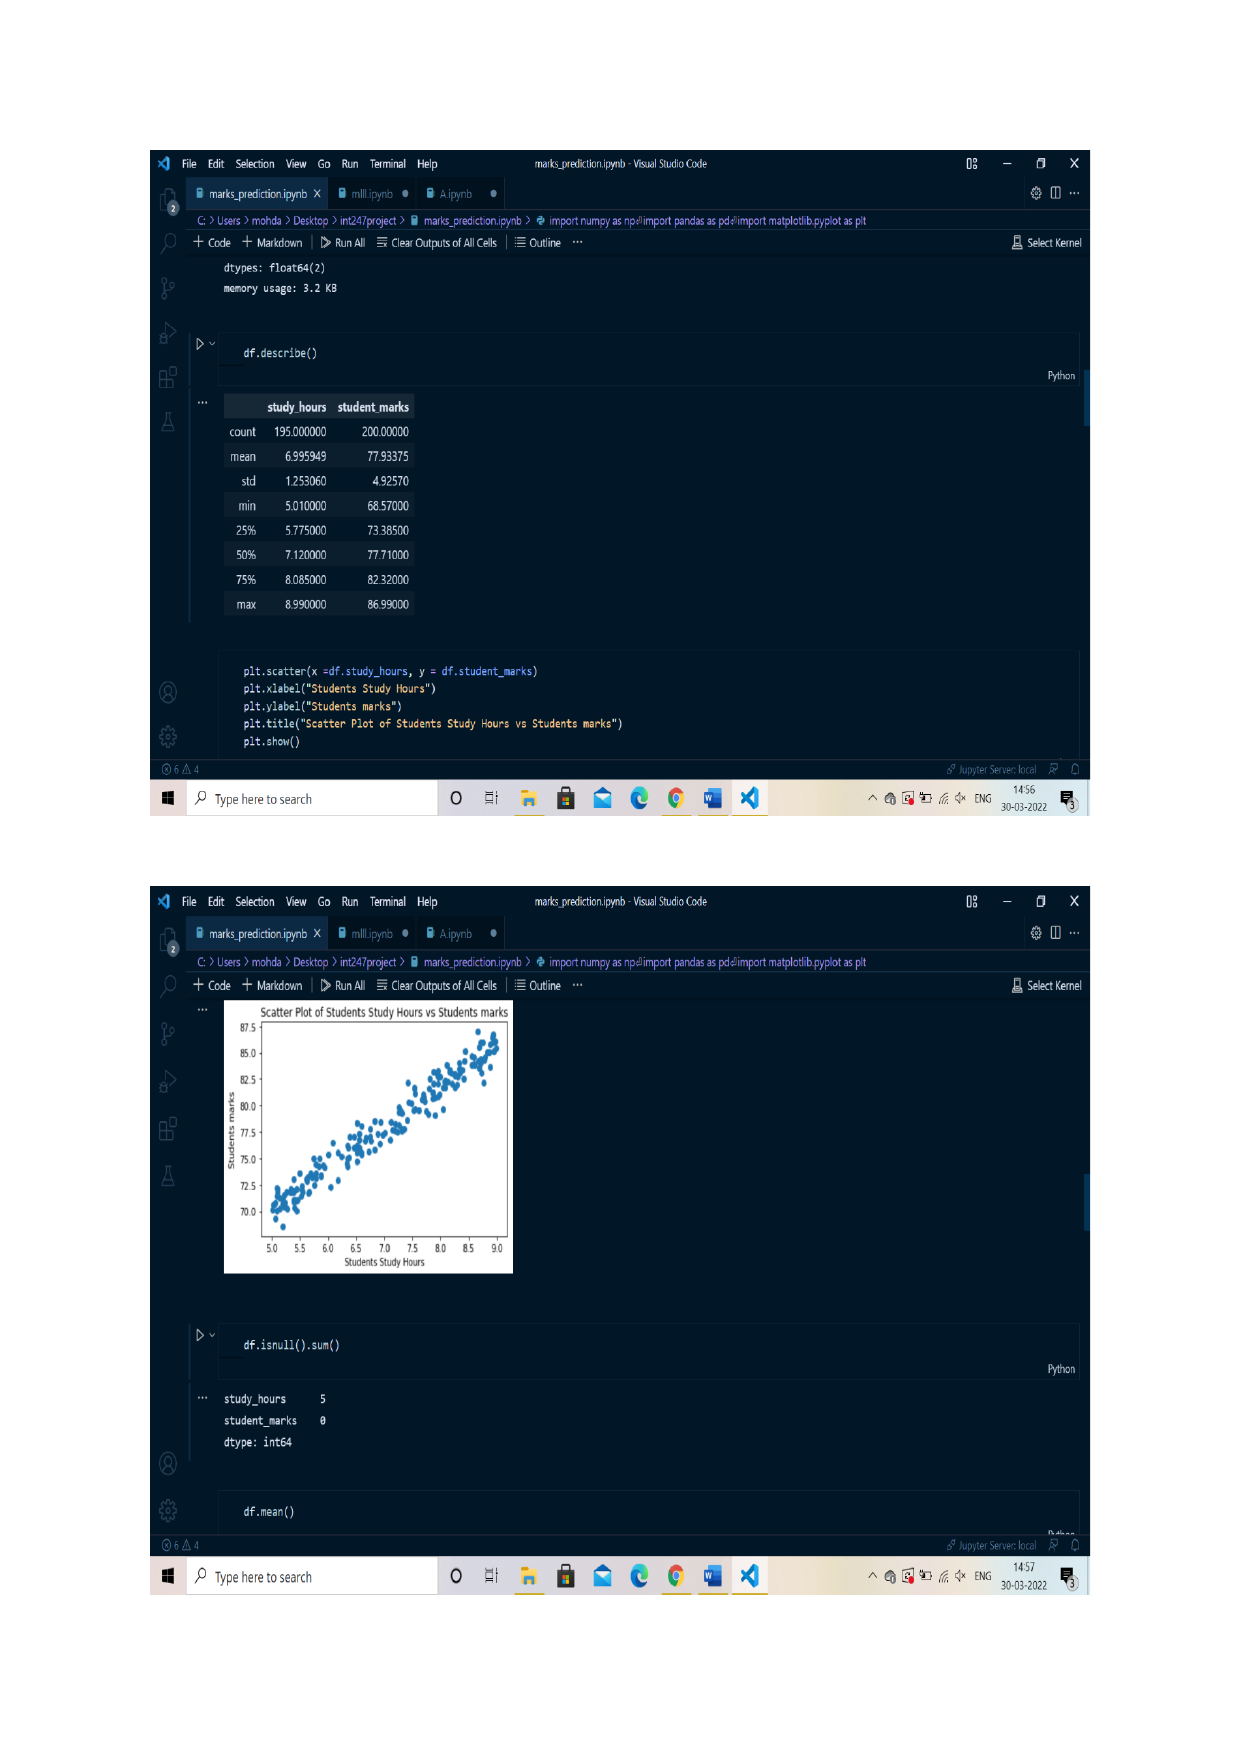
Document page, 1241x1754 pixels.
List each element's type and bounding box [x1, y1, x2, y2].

picture [150, 150, 1091, 816]
picture [150, 886, 1091, 1595]
